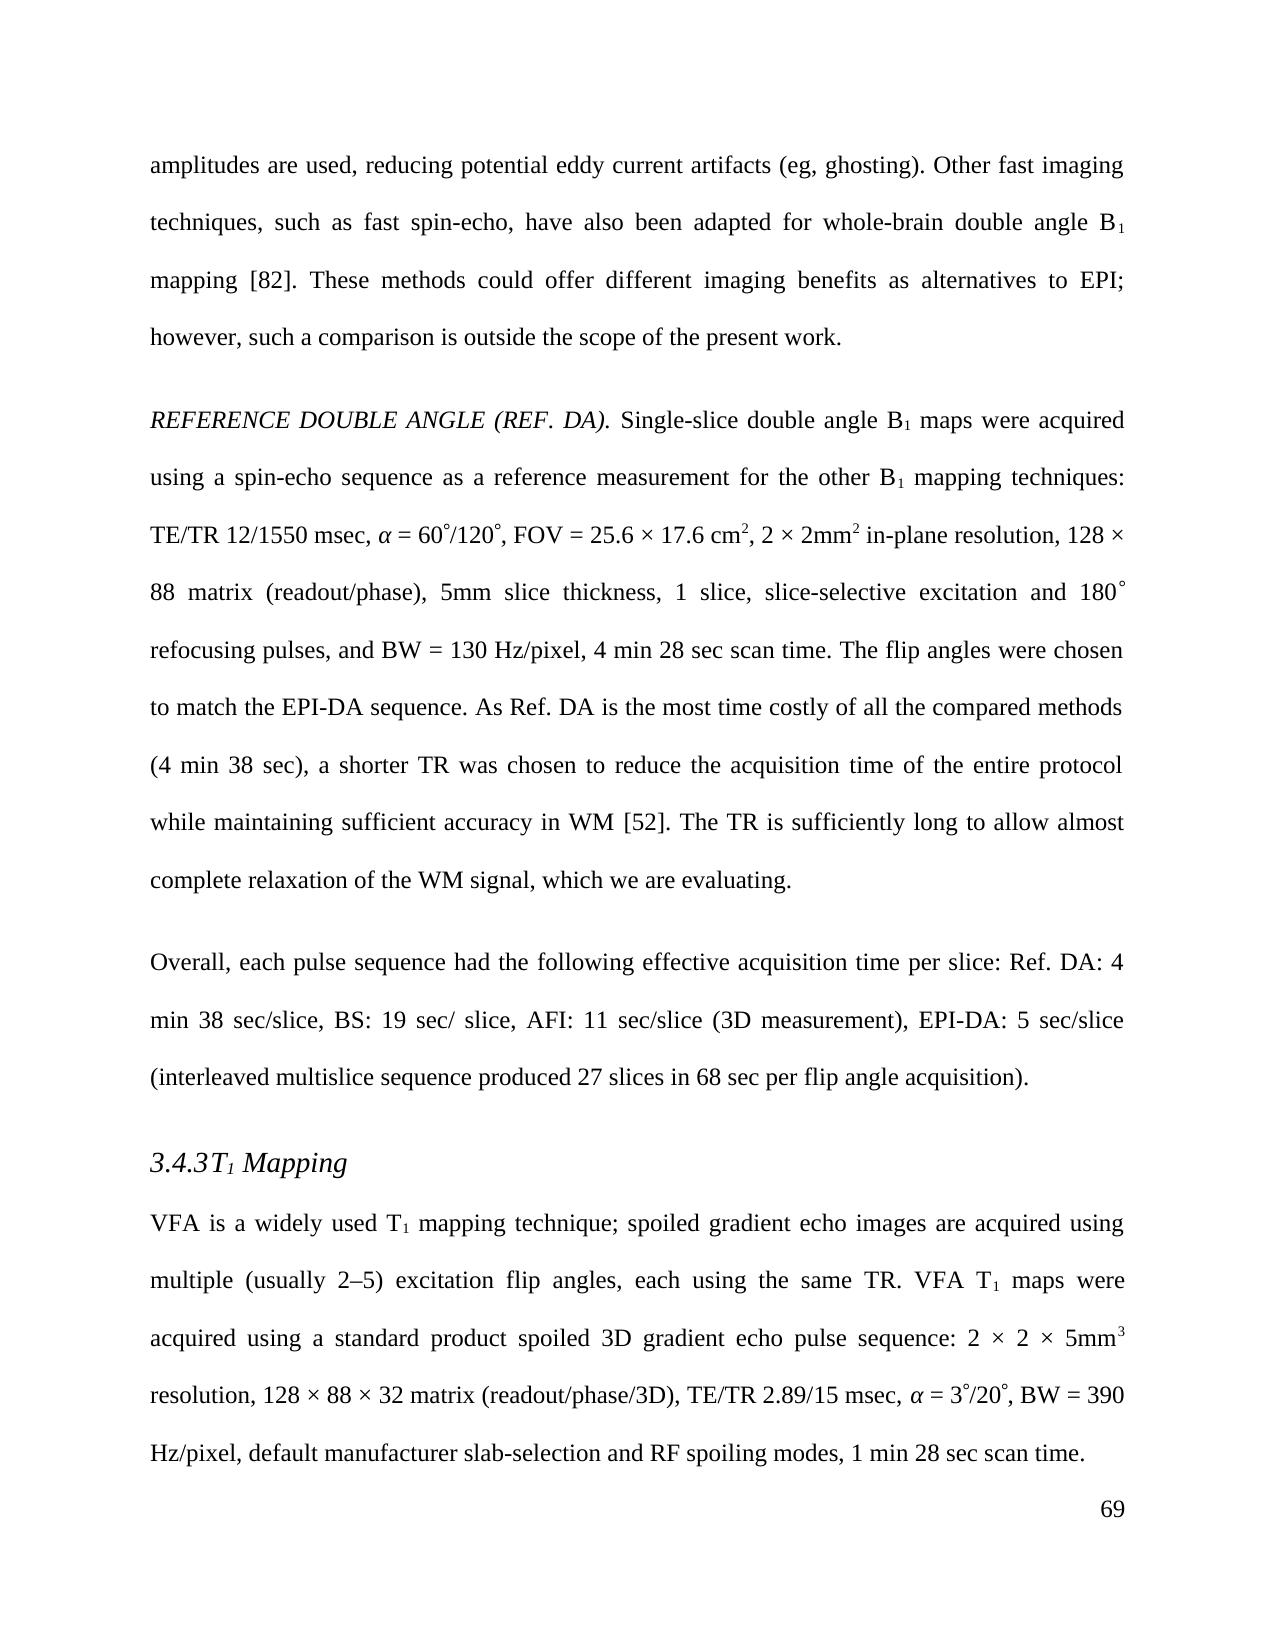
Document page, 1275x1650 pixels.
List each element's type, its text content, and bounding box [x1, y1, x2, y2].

subtitle T1 Mapping [150, 1145, 1125, 1178]
text Overall, each pulse sequence had the following effective acquisition time per slice: Ref. DA: 4 min 38 sec/slice, BS: 19 sec/ slice, AFI: 11 sec/slice (3D measurement), EPI-DA: 5 sec/slice (interleaved multislice sequence produced 27 slices in 68 sec per flip angle acquisition). [150, 947, 1125, 1091]
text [150, 150, 1125, 351]
text REFERENCE DOUBLE ANGLE (REF. DA). Single-slice double angle B1 maps were acquired using a spin-echo sequence as a reference measurement for the other B1 mapping techniques: TE/TR 12/1550 msec, α = 60/120, FOV = 25.6 × 17.6 cm2, 2 × 2mm2 in-plane resolution, 128 × 88 matrix (readout/phase), 5mm slice thickness, 1 slice, slice-selective excitation and 180 refocusing pulses, and BW = 130 Hz/pixel, 4 min 28 sec scan time. The flip angles were chosen to match the EPI-DA sequence. As Ref. DA is the most time costly of all the compared methods (4 min 38 sec), a shorter TR was chosen to reduce the acquisition time of the entire protocol while maintaining sufficient accuracy in WM [52]. The TR is sufficiently long to allow almost complete relaxation of the WM signal, which we are evaluating. [150, 405, 1125, 894]
text VFA is a widely used T1 mapping technique; spoiled gradient echo images are acquired using multiple (usually 2–5) excitation flip angles, each using the same TR. VFA T1 maps were acquired using a standard product spoiled 3D gradient echo pulse sequence: 2 × 2 × 5mm3 resolution, 128 × 88 × 32 matrix (readout/phase/3D), TE/TR 2.89/15 msec, α = 3/20, BW = 390 Hz/pixel, default manufacturer slab-selection and RF spoiling modes, 1 min 28 sec scan time. [150, 1208, 1125, 1467]
